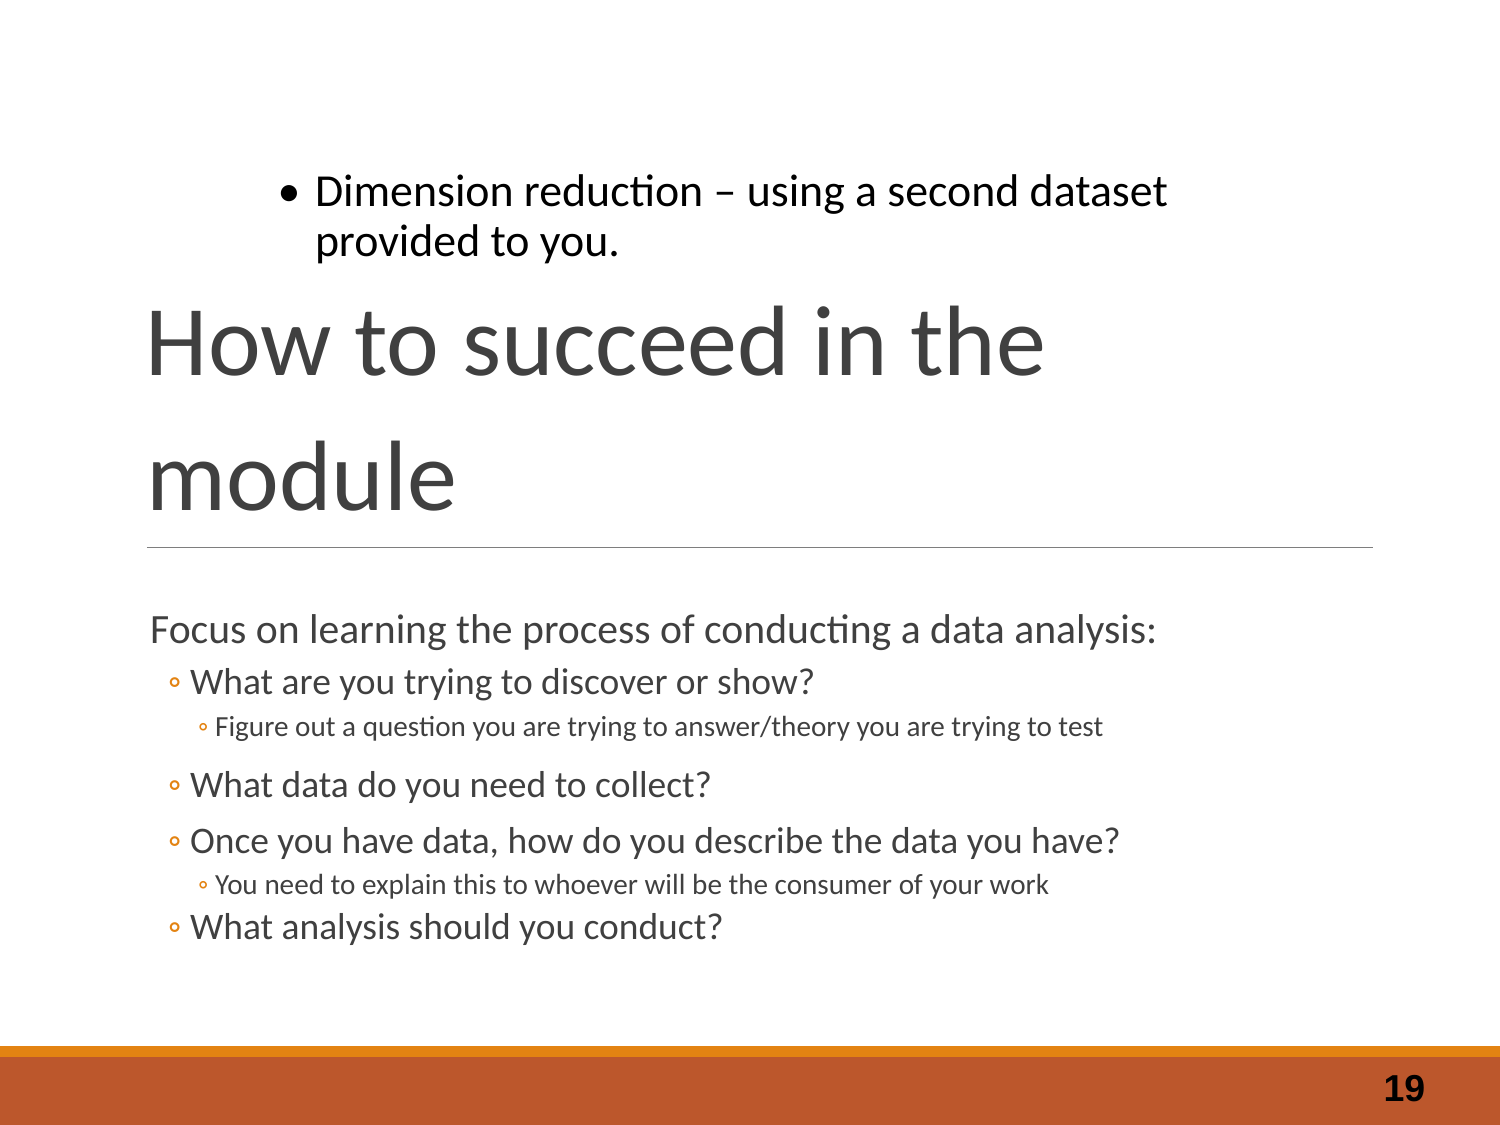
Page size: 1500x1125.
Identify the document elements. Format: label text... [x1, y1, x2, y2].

subtitle How to succeed in the module [146, 279, 1339, 535]
text ◦ Figure out a question you are trying to answer/theory you are trying to test [198, 708, 1339, 743]
text ◦ What are you trying to discover or show? [168, 658, 1339, 704]
text Focus on learning the process of conducting a data analysis: [150, 603, 1311, 653]
text ◦ Once you have data, how do you describe the data you have? [168, 817, 1339, 862]
text ◦ What data do you need to collect? [168, 761, 1339, 806]
list Dimension reduction – using a second dataset provided to you. [277, 167, 1267, 267]
text ◦ You need to explain this to whoever will be the consumer of your work ◦ What analysis should you conduct? [168, 866, 1068, 949]
